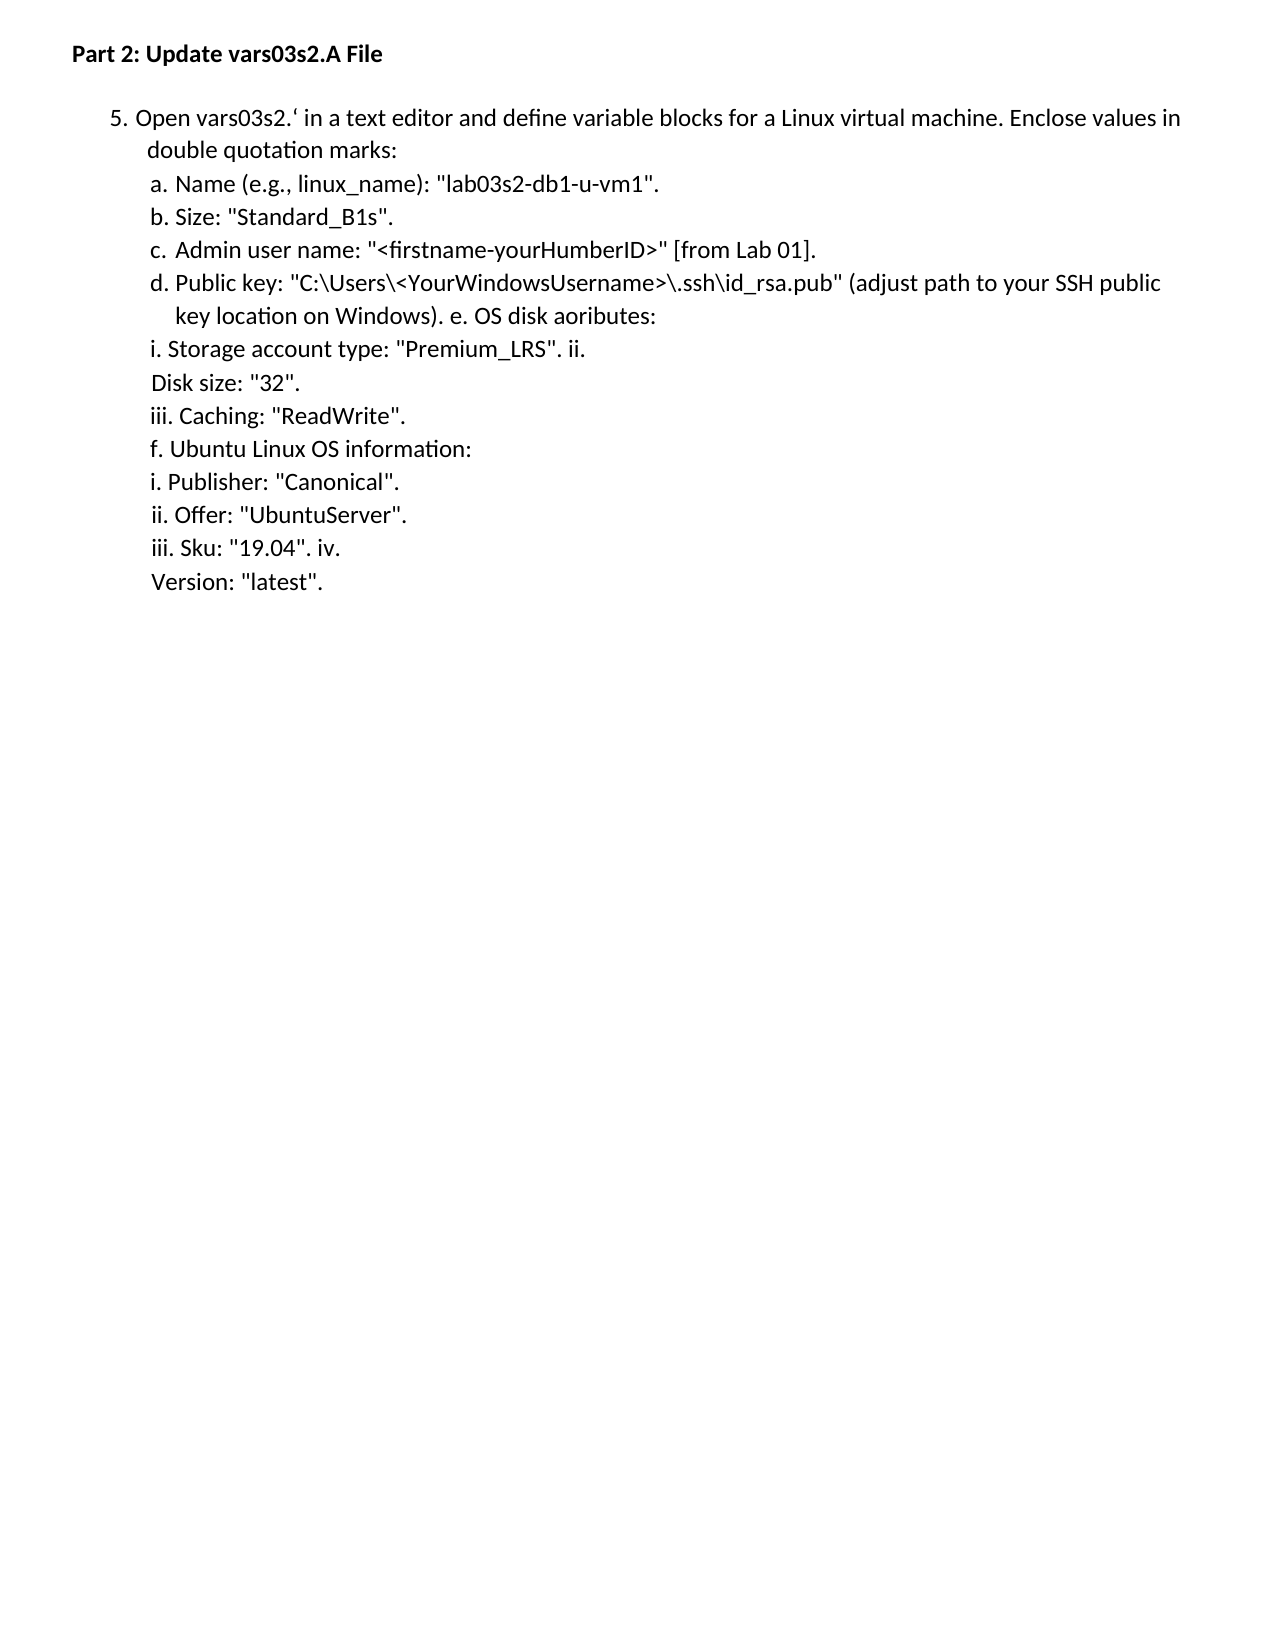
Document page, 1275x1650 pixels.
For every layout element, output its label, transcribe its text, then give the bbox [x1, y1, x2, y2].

text Version: "latest". [151, 566, 1202, 596]
list Public key: "C:\Users\<YourWindowsUsername>\.ssh\id_rsa.pub" (adjust path to your SSH public key location on Windows). e. OS disk aoributes: [150, 267, 1202, 331]
list Size: "Standard_B1s". [150, 201, 1202, 232]
text Disk size: "32". [151, 367, 1202, 397]
subtitle Part 2: Update vars03s2.A File [72, 38, 1232, 68]
text f. Ubuntu Linux OS information: [150, 433, 1202, 464]
text 5. Open vars03s2.‘ in a text editor and define variable blocks for a Linux virtual machine. Enclose values in double quotation marks: [109, 102, 1202, 165]
list Name (e.g., linux_name): "lab03s2-db1-u-vm1". [150, 168, 1202, 198]
text i. Publisher: "Canonical". ii. Offer: "UbuntuServer". iii. Sku: "19.04". iv. [150, 467, 423, 563]
list Admin user name: "<firstname-yourHumberID>" [from Lab 01]. [150, 234, 1202, 265]
text iii. Caching: "ReadWrite". [150, 400, 1202, 431]
text i. Storage account type: "Premium_LRS". ii. [150, 334, 1202, 364]
